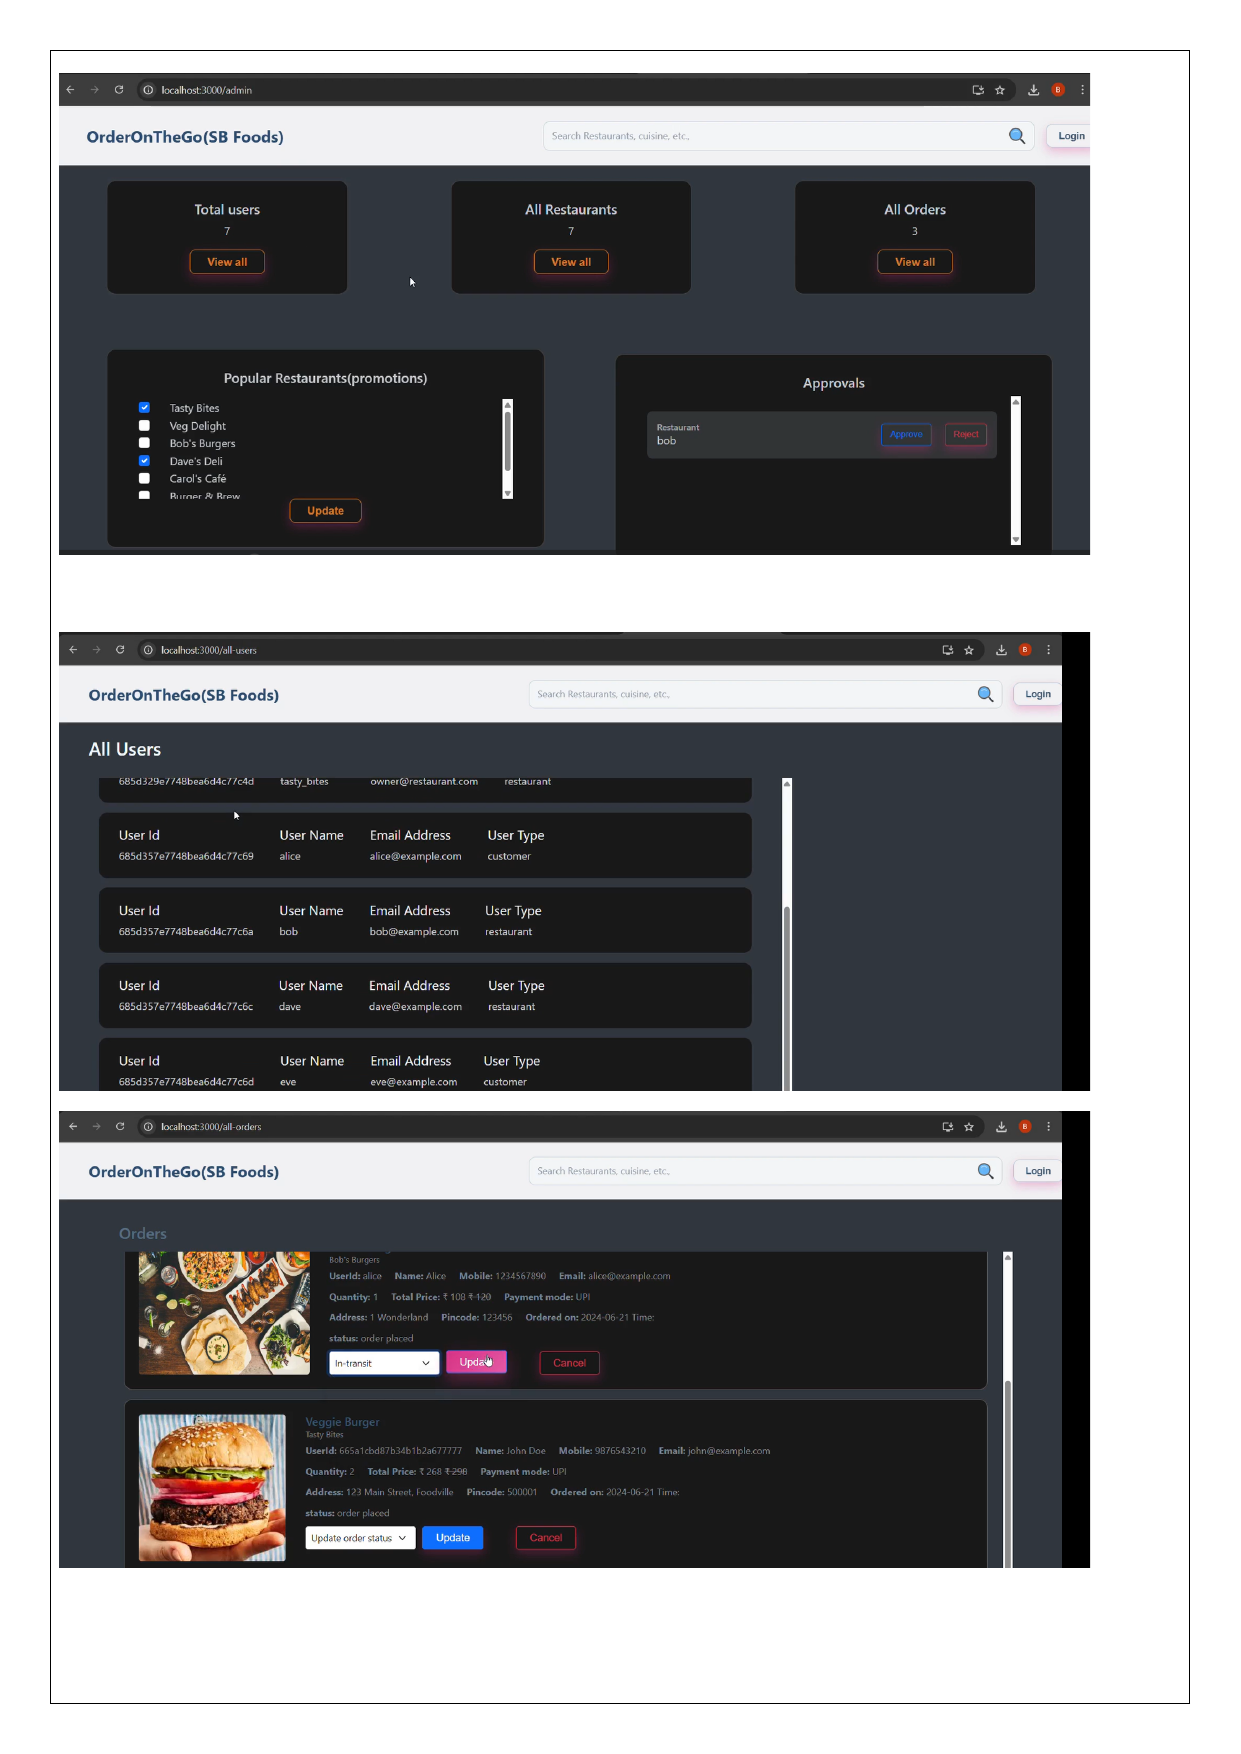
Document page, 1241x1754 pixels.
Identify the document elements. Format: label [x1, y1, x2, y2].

picture [59, 1111, 1091, 1568]
picture [59, 632, 1091, 1091]
picture [59, 73, 1091, 555]
